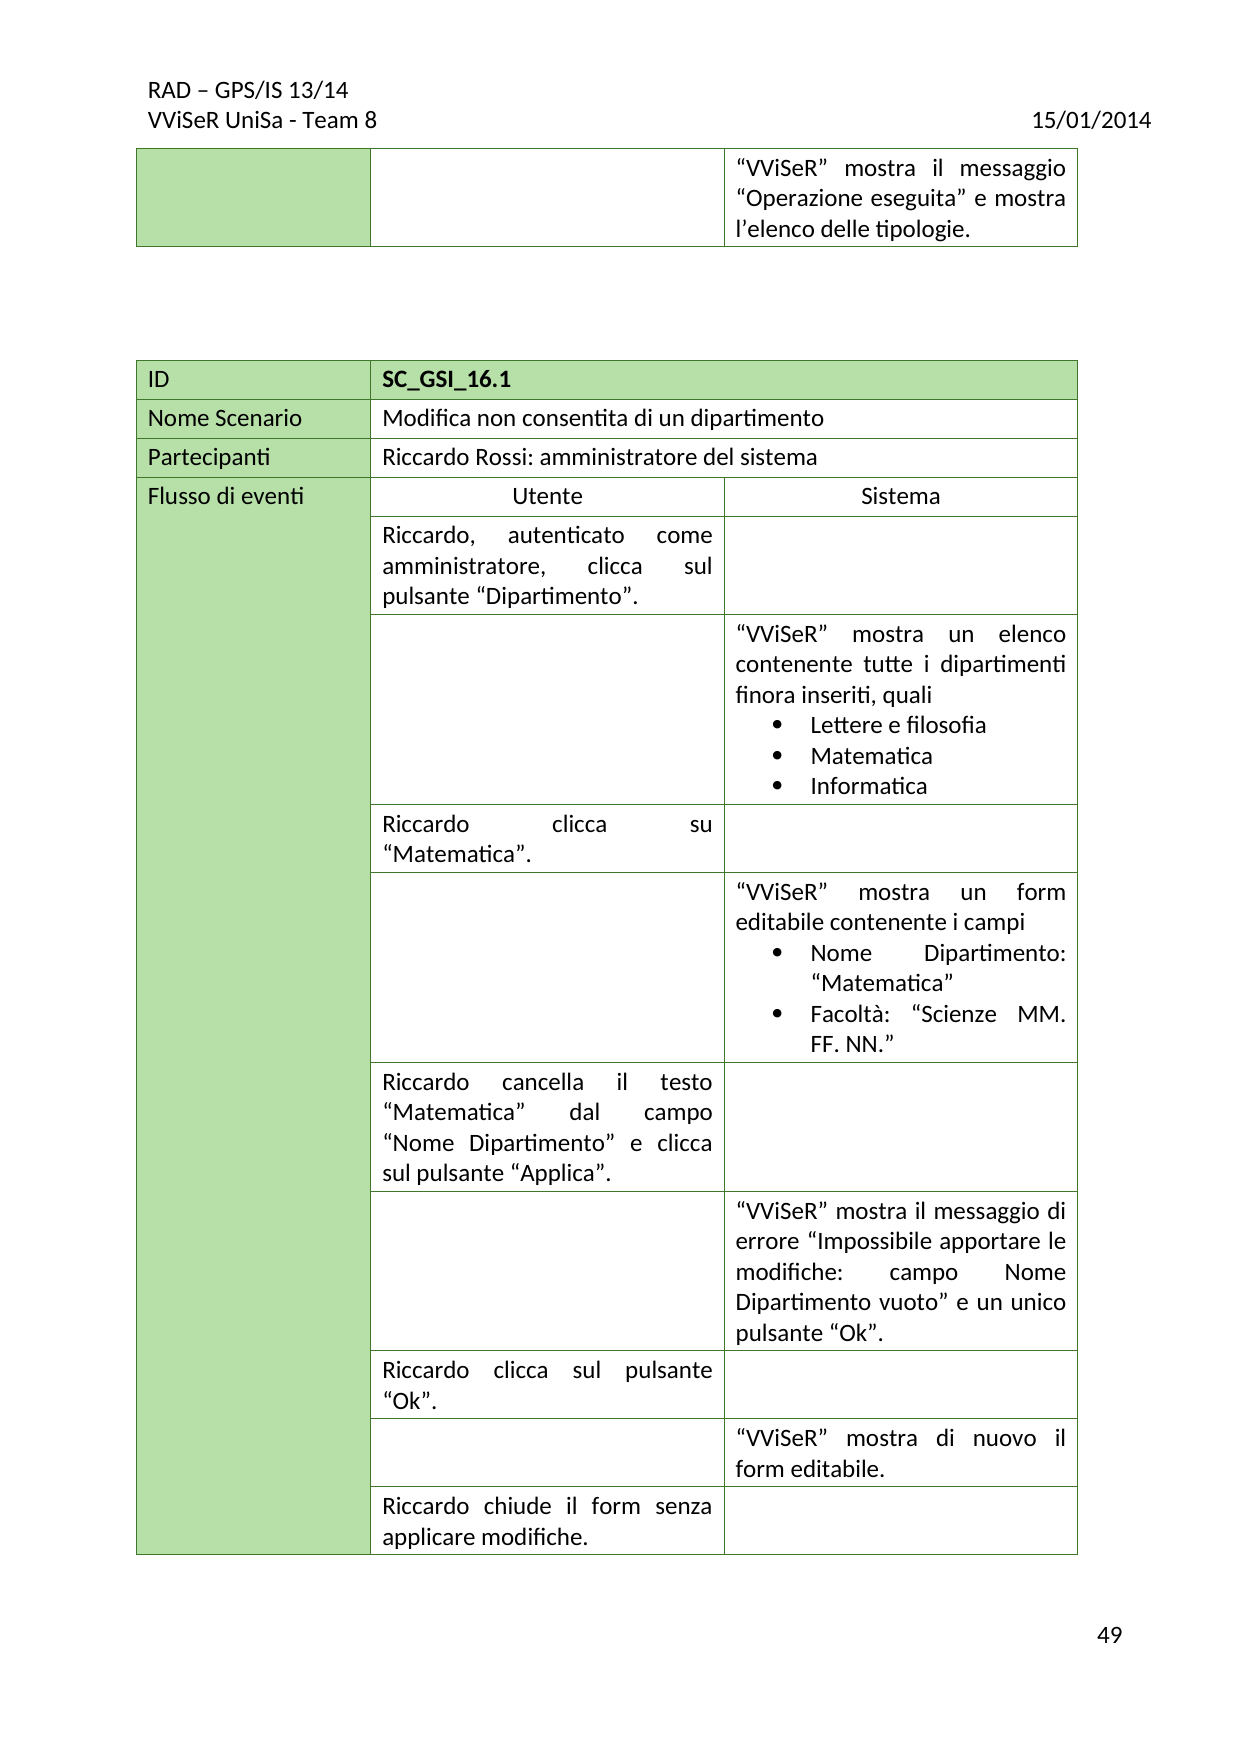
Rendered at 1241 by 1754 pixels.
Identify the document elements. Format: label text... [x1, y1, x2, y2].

table_cell Modifica non consentita di un dipartimento [371, 400, 1077, 438]
table_cell [725, 517, 1077, 614]
table_cell [725, 1063, 1077, 1191]
table_cell “VViSeR” mostra un elenco contenente tutte i dipartimenti finora inseriti, quali Lettere e filosofia Matematica Informatica [725, 615, 1077, 804]
table_cell [371, 149, 724, 246]
table_cell “VViSeR” mostra il messaggio di errore “Impossibile apportare le modifiche: campo Nome Dipartimento vuoto” e un unico pulsante “Ok”. [725, 1192, 1077, 1350]
table_cell Riccardo chiude il form senza applicare modifiche. [371, 1487, 724, 1554]
table_header SC_GSI_16.1 [371, 361, 1077, 399]
table_cell [371, 615, 724, 804]
table_cell [371, 1419, 724, 1486]
table_cell Riccardo clicca su “Matematica”. [371, 805, 724, 872]
table_cell “VViSeR” mostra un form editabile contenente i campi Nome Dipartimento: “Matematica” Facoltà: “Scienze MM. FF. NN.” [725, 873, 1077, 1062]
table_cell “VViSeR” mostra il messaggio “Operazione eseguita” e mostra l’elenco delle tipologie. [725, 149, 1077, 246]
table_cell [725, 1487, 1077, 1554]
table_cell Riccardo cancella il testo “Matematica” dal campo “Nome Dipartimento” e clicca sul pulsante “Applica”. [371, 1063, 724, 1191]
table_cell Riccardo, autenticato come amministratore, clicca sul pulsante “Dipartimento”. [371, 517, 724, 614]
table_cell “VViSeR” mostra di nuovo il form editabile. [725, 1419, 1077, 1486]
table_cell [725, 1351, 1077, 1418]
table_cell [725, 805, 1077, 872]
table_cell Riccardo clicca sul pulsante “Ok”. [371, 1351, 724, 1418]
table_header ID [137, 361, 370, 399]
table_cell [371, 873, 724, 1062]
table_cell Partecipanti [137, 439, 370, 477]
table_cell Sistema [725, 478, 1077, 516]
table_cell Utente [371, 478, 724, 516]
table_cell Flusso di eventi [137, 478, 370, 1554]
table_cell [371, 1192, 724, 1350]
table_cell Nome Scenario [137, 400, 370, 438]
table_cell Riccardo Rossi: amministratore del sistema [371, 439, 1077, 477]
